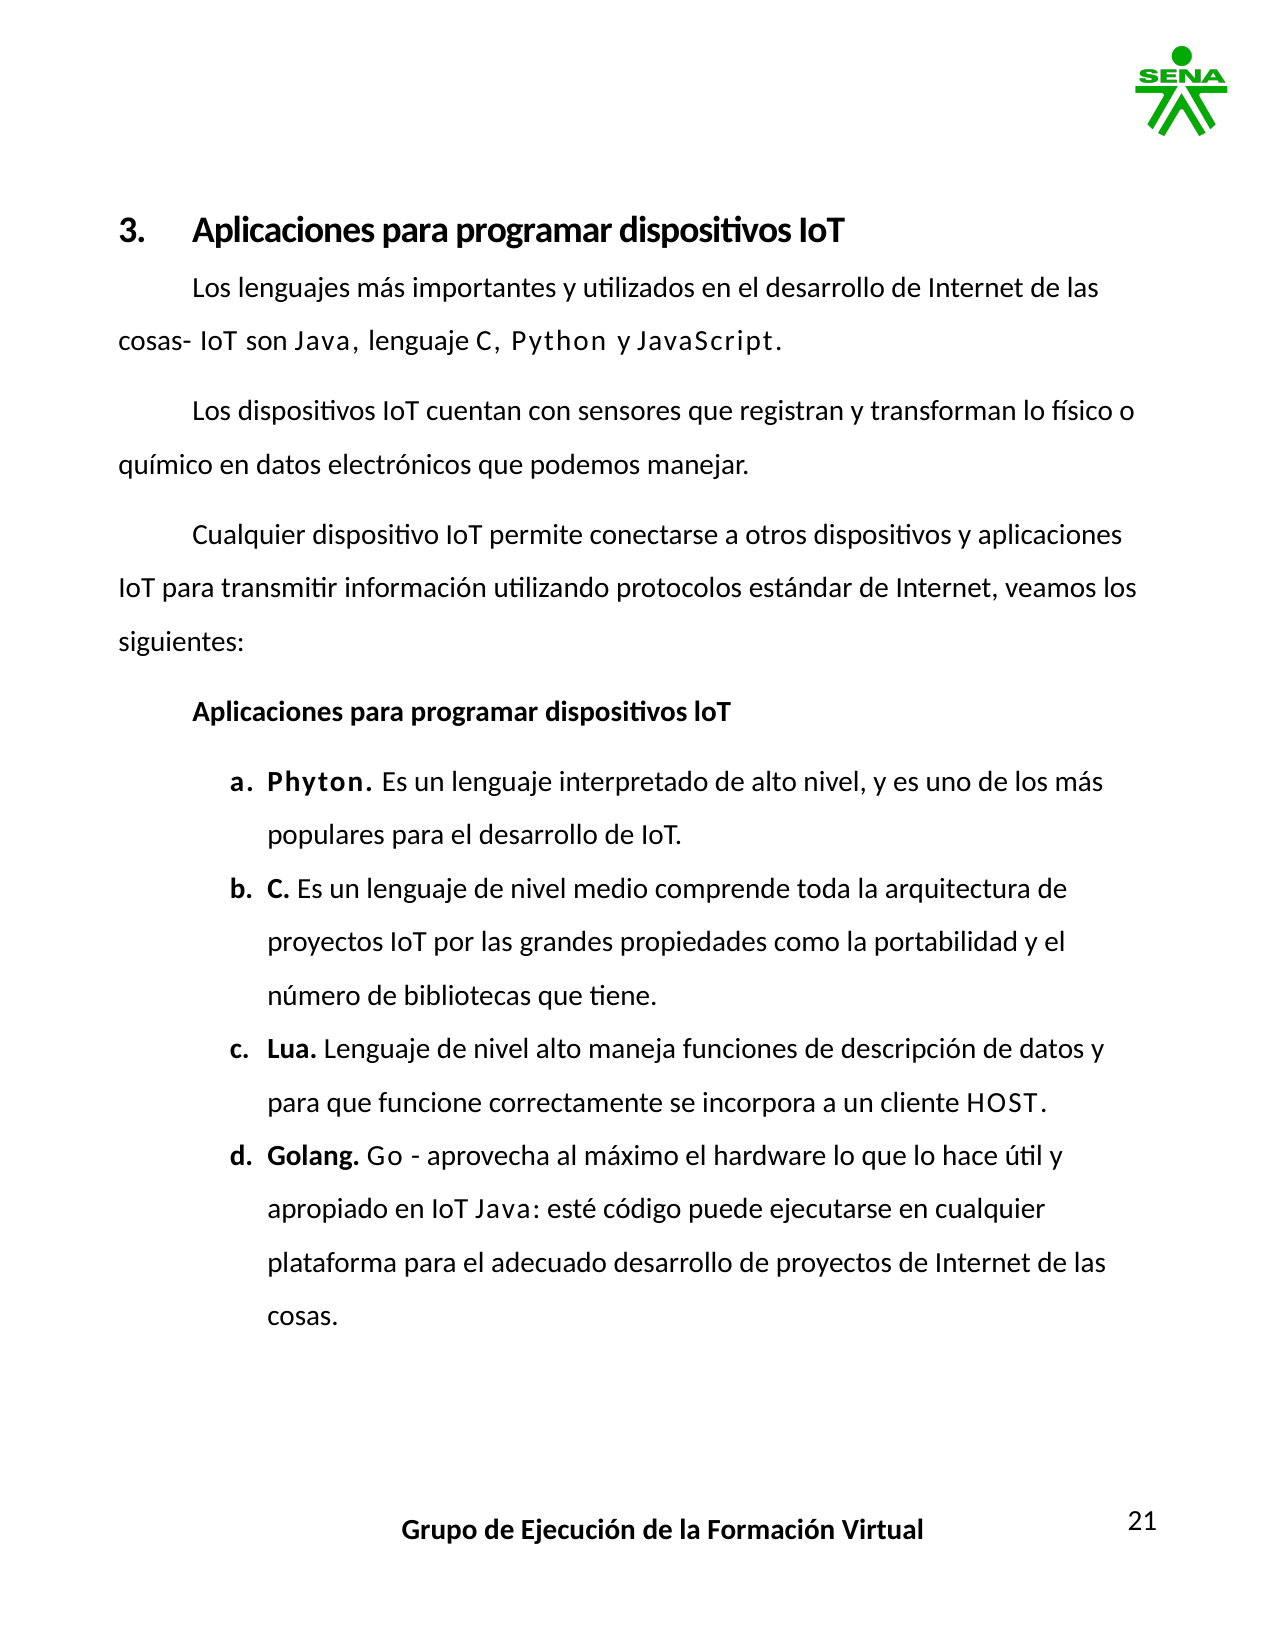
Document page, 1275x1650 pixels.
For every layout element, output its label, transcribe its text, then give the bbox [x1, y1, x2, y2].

list C. Es un lenguaje de nivel medio comprende toda la arquitectura de proyectos IoT por las grandes propiedades como la portabilidad y el número de bibliotecas que tiene. [229, 870, 1157, 1012]
text Los dispositivos IoT cuentan con sensores que registran y transforman lo físico o químico en datos electrónicos que podemos manejar. [118, 392, 1157, 481]
list Lua. Lenguaje de nivel alto maneja funciones de descripción de datos y para que funcione correctamente se incorpora a un cliente HOST. [229, 1030, 1157, 1119]
picture [1135, 46, 1228, 136]
text Los lenguajes más importantes y utilizados en el desarrollo de Internet de las cosas- IoT son Java, lenguaje C, Python y JavaScript. [118, 269, 1157, 358]
text Cualquier dispositivo IoT permite conectarse a otros dispositivos y aplicaciones IoT para transmitir información utilizando protocolos estándar de Internet, veamos los siguientes: [118, 516, 1157, 658]
list Phyton. Es un lenguaje interpretado de alto nivel, y es uno de los más populares para el desarrollo de IoT. [229, 763, 1157, 852]
text Aplicaciones para programar dispositivos loT [118, 693, 1157, 728]
subtitle Aplicaciones para programar dispositivos IoT [118, 206, 1157, 252]
list Golang. Go - aprovecha al máximo el hardware lo que lo hace útil y apropiado en IoT Java: esté código puede ejecutarse en cualquier plataforma para el adecuado desarrollo de proyectos de Internet de las cosas. [229, 1137, 1157, 1333]
